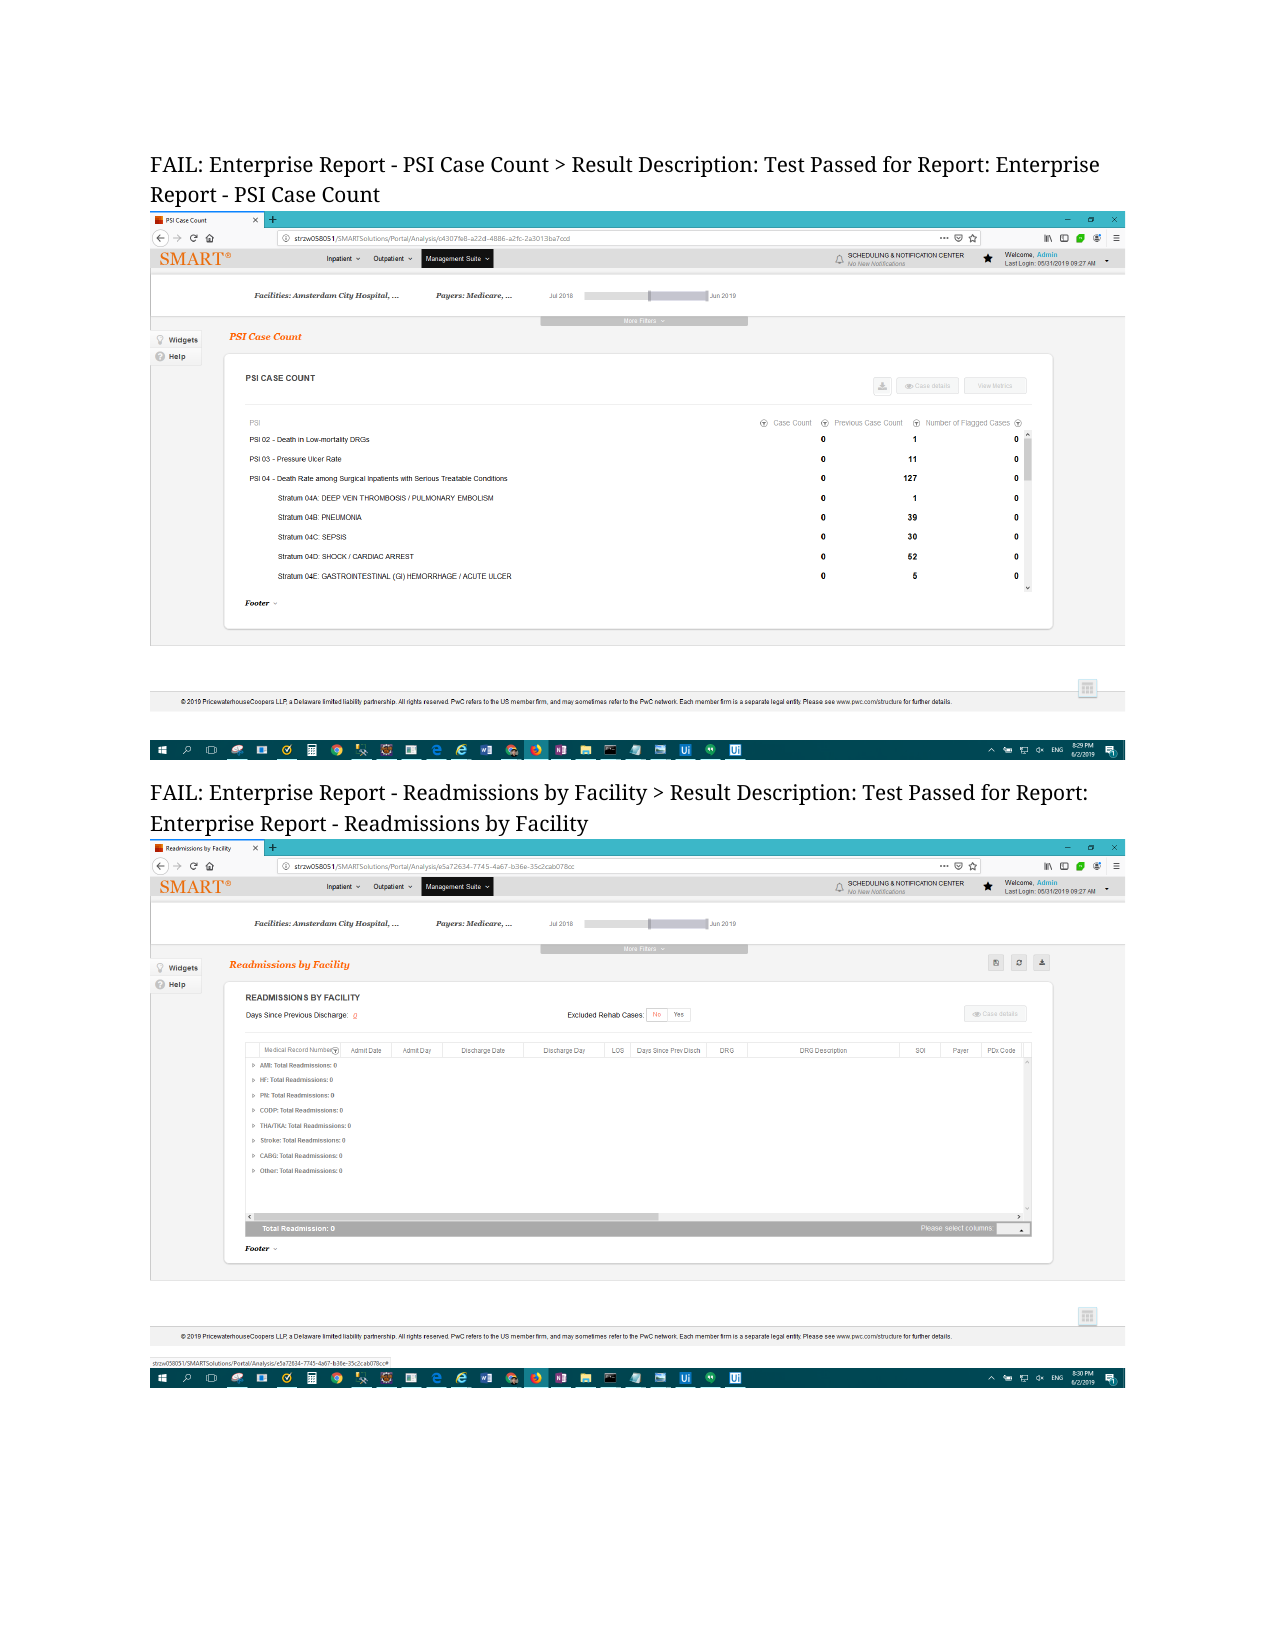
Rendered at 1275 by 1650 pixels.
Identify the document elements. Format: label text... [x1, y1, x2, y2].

picture [150, 211, 1125, 760]
text FAIL: Enterprise Report - PSI Case Count > Result Description: Test Passed for Report: Enterprise Report - PSI Case Count [150, 150, 1125, 211]
text FAIL: Enterprise Report - Readmissions by Facility > Result Description: Test Passed for Report: Enterprise Report - Readmissions by Facility [150, 778, 1125, 839]
picture [150, 839, 1125, 1388]
